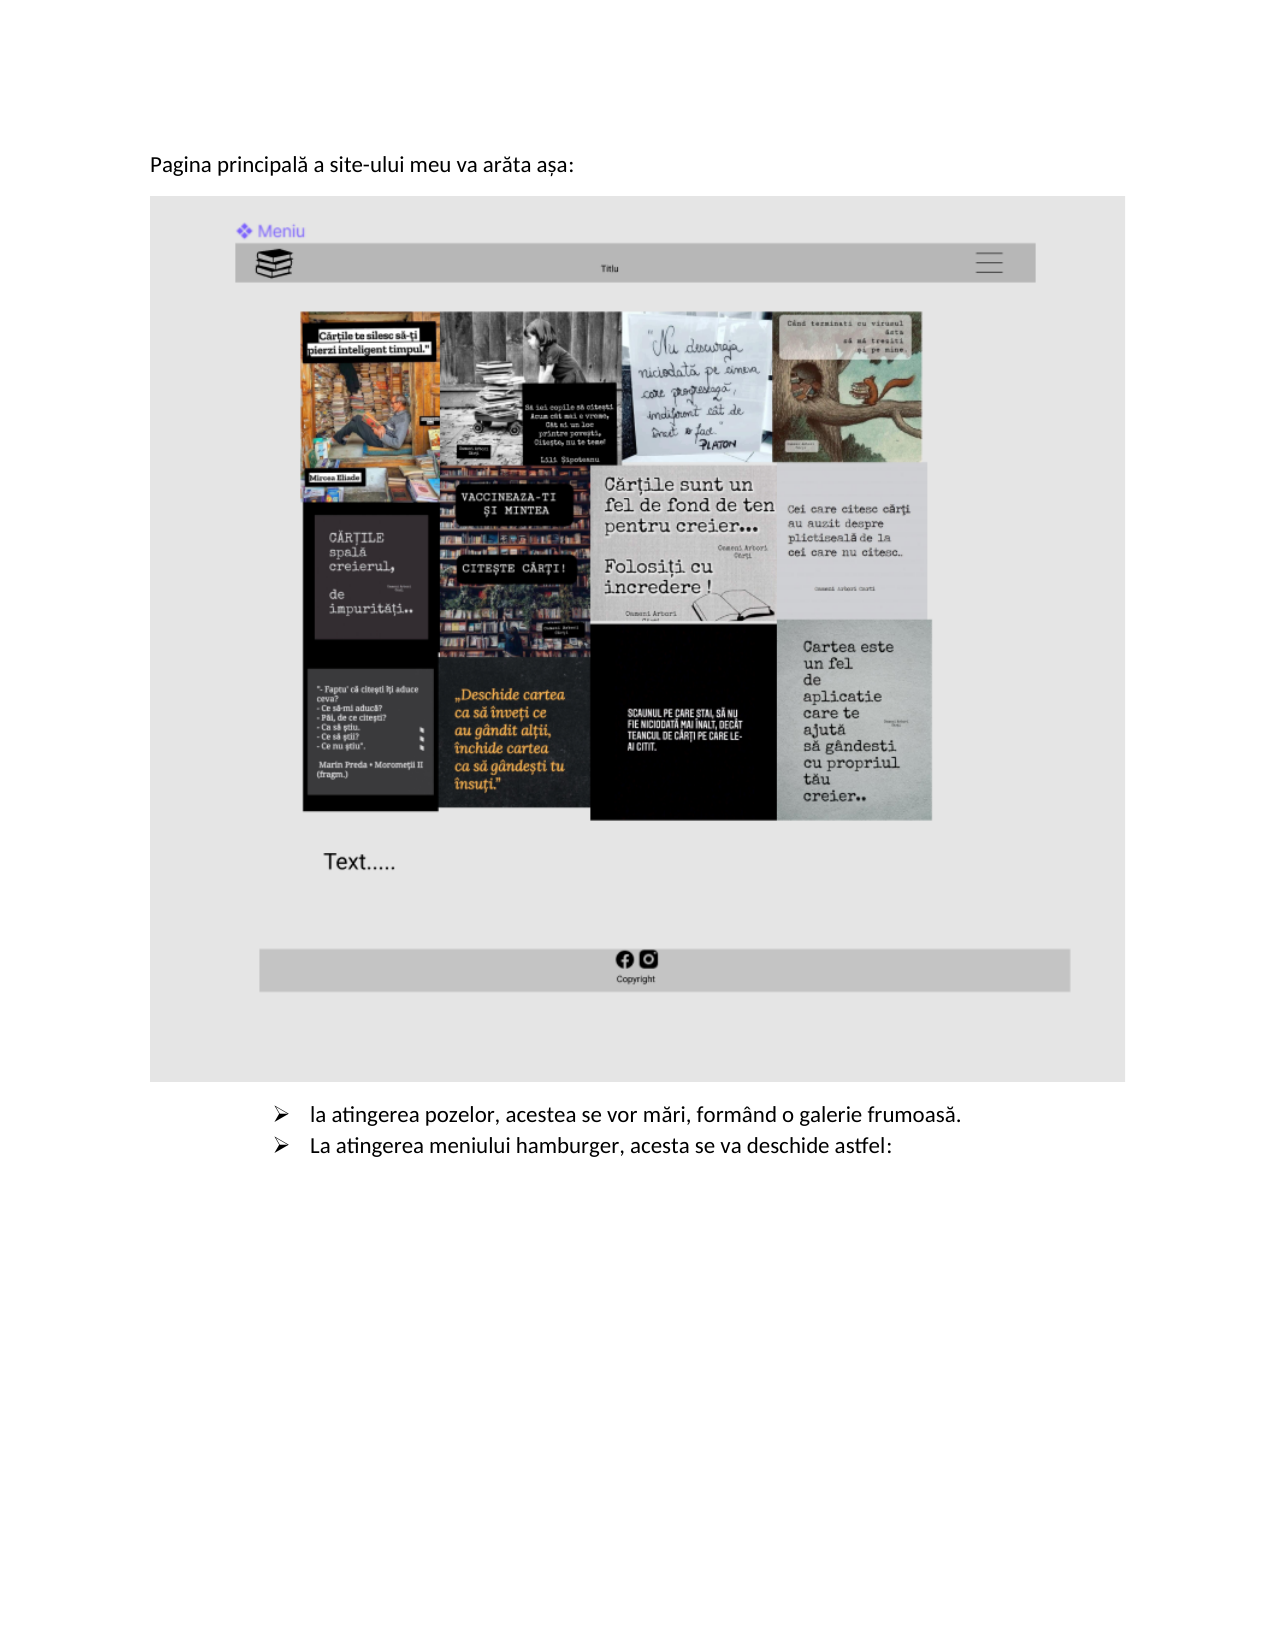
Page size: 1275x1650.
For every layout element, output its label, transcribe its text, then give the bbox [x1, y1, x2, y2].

list La atingerea meniului hamburger, acesta se va deschide astfel: [272, 1131, 1125, 1159]
text Pagina principală a site-ului meu va arăta așa: [150, 150, 1125, 178]
picture [150, 196, 1125, 1082]
list la atingerea pozelor, acestea se vor mări, formând o galerie frumoasă. [272, 1101, 1125, 1128]
